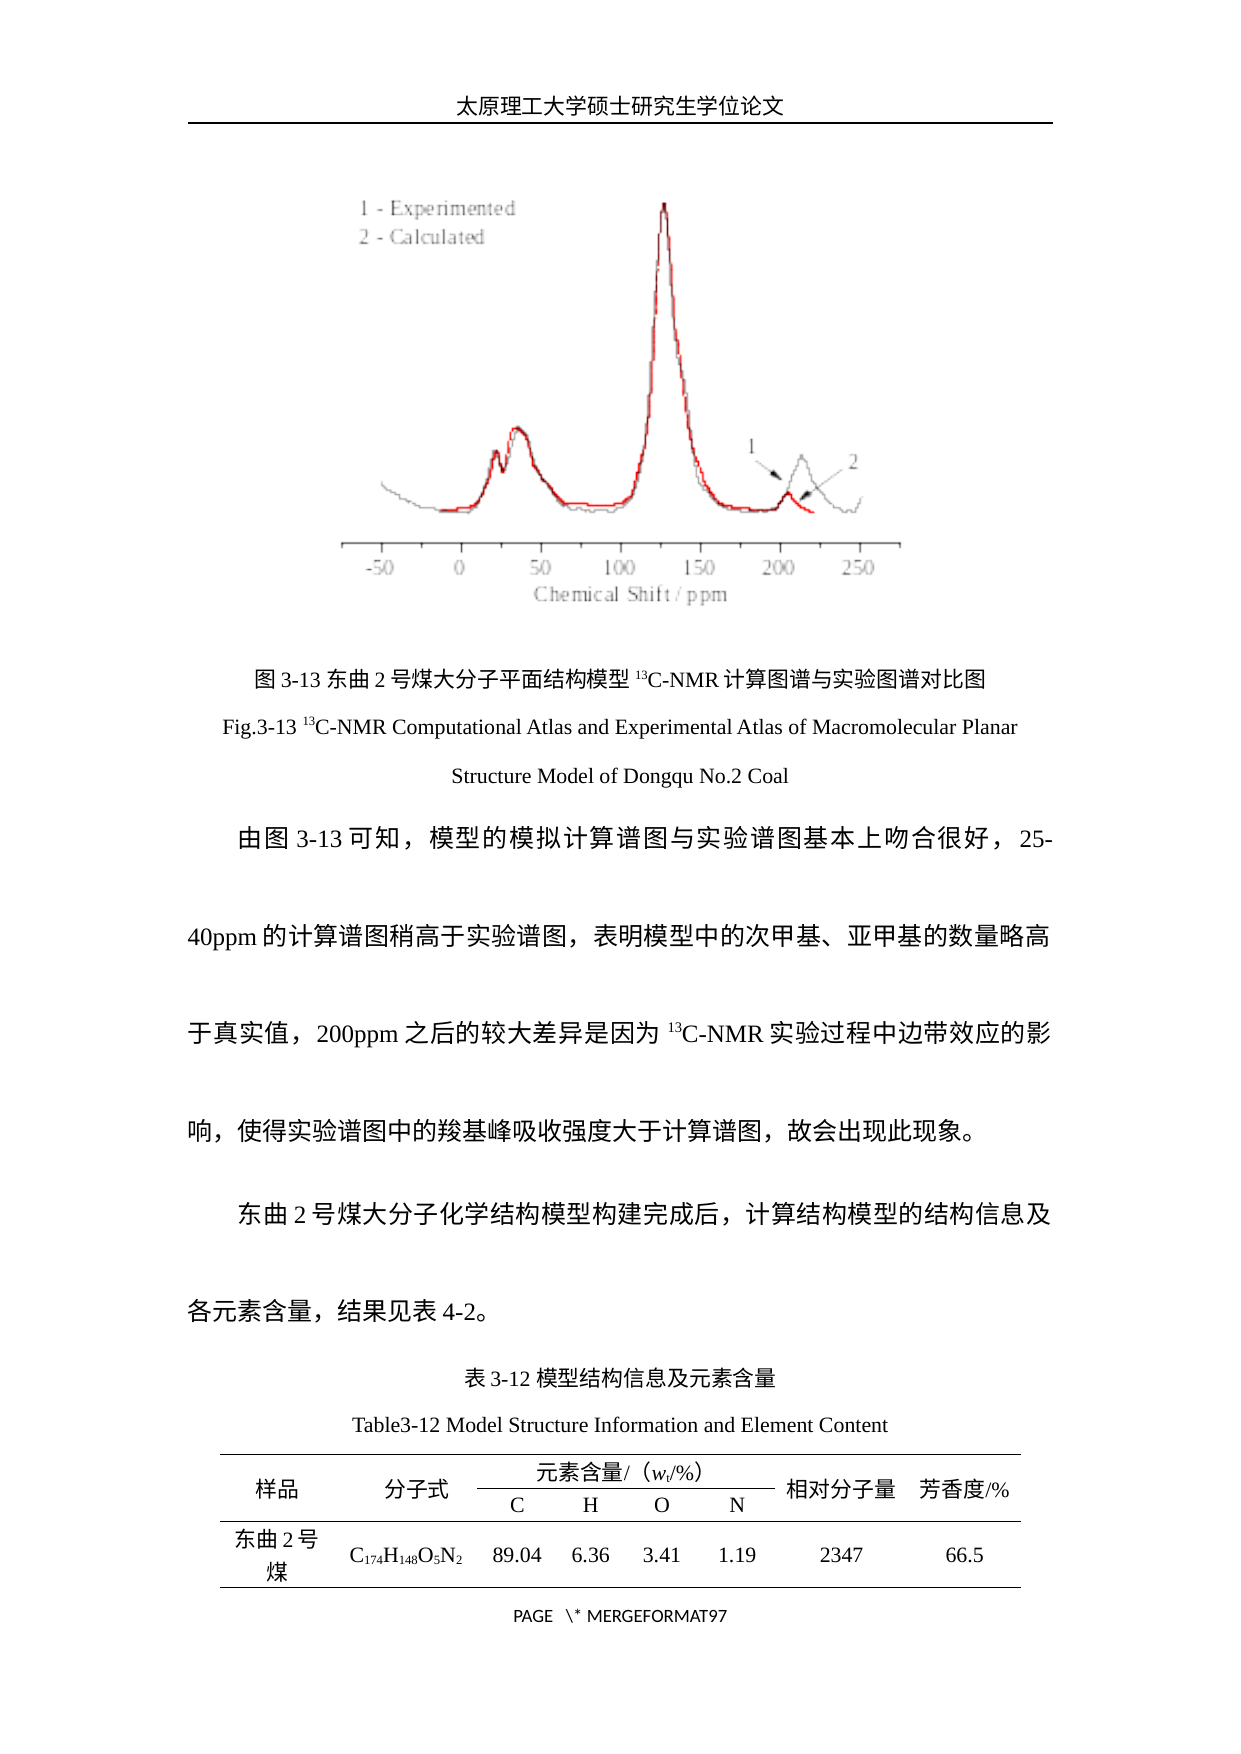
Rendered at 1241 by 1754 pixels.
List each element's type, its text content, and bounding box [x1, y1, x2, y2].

table_cell 1.19 [699, 1522, 774, 1587]
table_header 分子式 [334, 1455, 477, 1521]
text Table3-12 Model Structure Information and Element Content [187, 1409, 1053, 1441]
table_cell C174H148O5N2 [334, 1522, 477, 1587]
table_cell C [477, 1489, 557, 1521]
table_cell 东曲2号煤 [220, 1522, 334, 1587]
table_header 芳香度/% [908, 1455, 1021, 1521]
table_cell 2347 [775, 1522, 908, 1587]
table_cell H [557, 1489, 624, 1521]
table_cell 89.04 [477, 1522, 557, 1587]
table_cell O [624, 1489, 699, 1521]
table_header 相对分子量 [775, 1455, 908, 1521]
table_cell 6.36 [557, 1522, 624, 1587]
table_cell 3.41 [624, 1522, 699, 1587]
table_header 样品 [220, 1455, 334, 1521]
table_header 元素含量/（wt/%） [477, 1455, 774, 1487]
text 由图3-13可知，模型的模拟计算谱图与实验谱图基本上吻合很好，25-40ppm的计算谱图稍高于实验谱图，表明模型中的次甲基、亚甲基的数量略高于真实值，200ppm之后的较大差异是因为13C-NMR实验过程中边带效应的影响，使得实验谱图中的羧基峰吸收强度大于计算谱图，故会出现此现象。 [187, 804, 1053, 1162]
table_cell 66.5 [908, 1522, 1021, 1587]
text Fig.3-13 13C-NMR Computational Atlas and Experimental Atlas of Macromolecular Planar Structure Model of Dongqu No.2 Coal [187, 710, 1053, 792]
table_cell N [699, 1489, 774, 1521]
text 图3-13 东曲2号煤大分子平面结构模型13C-NMR计算图谱与实验图谱对比图 [187, 662, 1053, 694]
text 东曲2号煤大分子化学结构模型构建完成后，计算结构模型的结构信息及各元素含量，结果见表4-2。 [187, 1180, 1053, 1342]
text 表3-12 模型结构信息及元素含量 [187, 1361, 1053, 1393]
